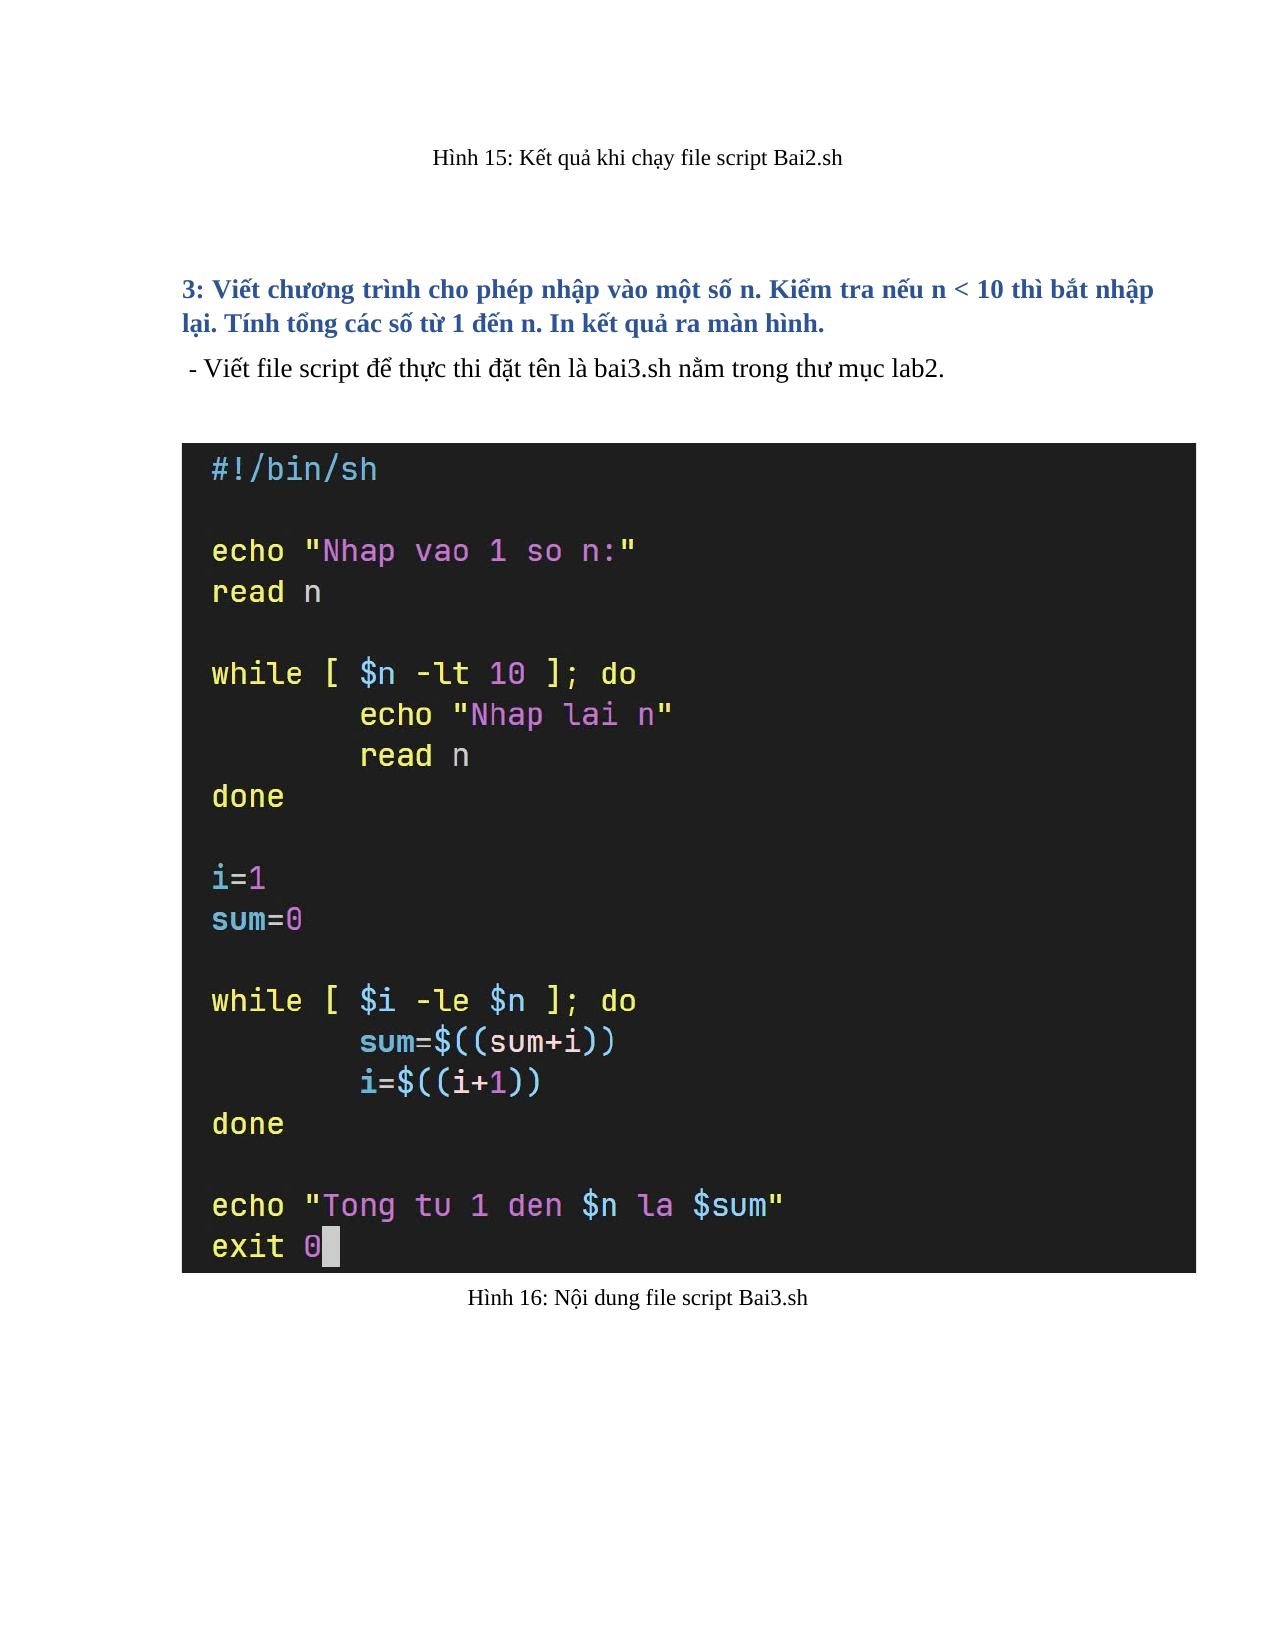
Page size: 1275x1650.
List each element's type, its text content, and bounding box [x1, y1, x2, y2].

picture [181, 443, 1197, 1273]
text - Viết file script để thực thi đặt tên là bai3.sh nằm trong thư mục lab2. [182, 352, 1154, 383]
text Hình 16: Nội dung file script Bai3.sh [140, 1284, 1136, 1310]
text 3: Viết chương trình cho phép nhập vào một số n. Kiểm tra nếu n < 10 thì bắt nhập lại. Tính tổng các số từ 1 đến n. In kết quả ra màn hình. [182, 273, 1154, 338]
text Hình 15: Kết quả khi chạy file script Bai2.sh [140, 144, 1136, 170]
